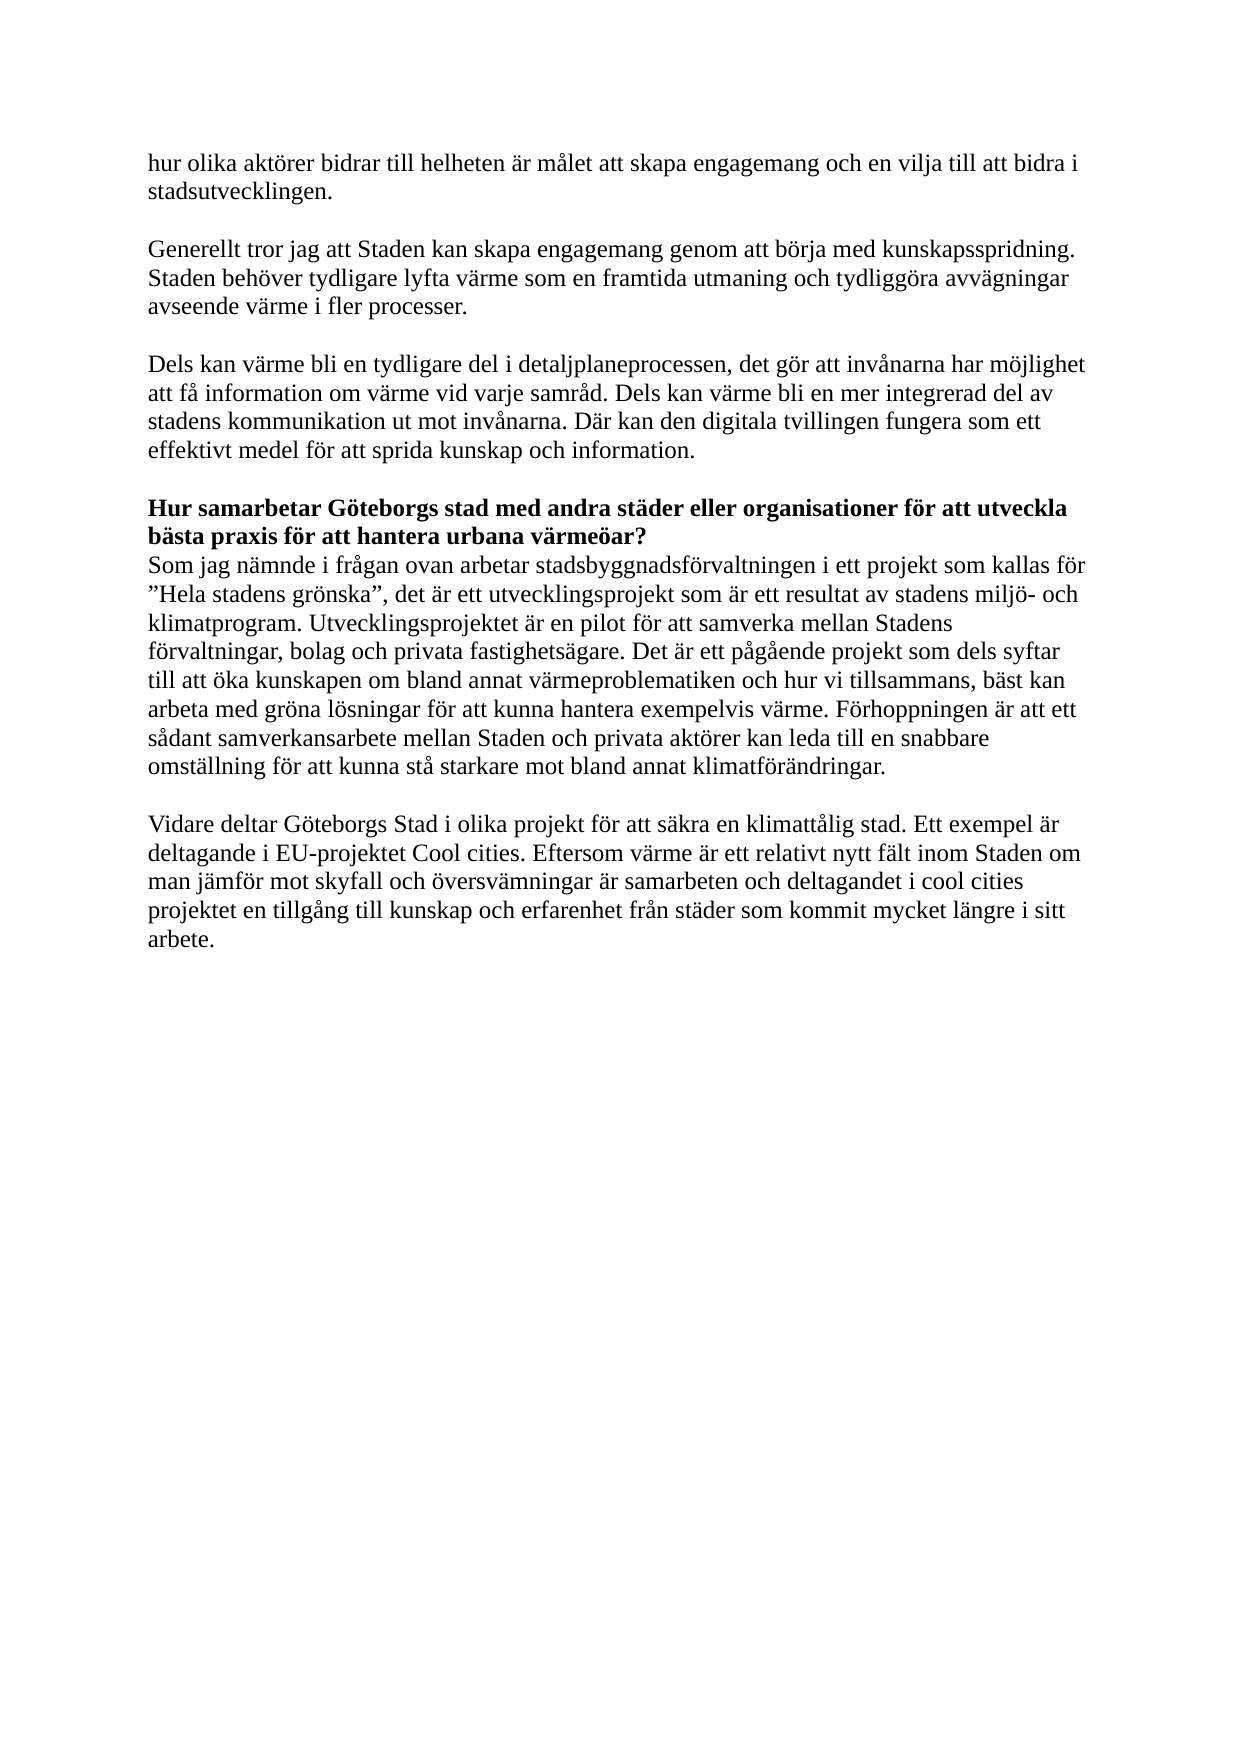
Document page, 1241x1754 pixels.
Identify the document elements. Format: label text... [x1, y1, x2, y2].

text Vidare deltar Göteborgs Stad i olika projekt för att säkra en klimattålig stad. Ett exempel är deltagande i EU-projektet Cool cities. Eftersom värme är ett relativt nytt fält inom Staden om man jämför mot skyfall och översvämningar är samarbeten och deltagandet i cool cities projektet en tillgång till kunskap och erfarenhet från städer som kommit mycket längre i sitt arbete. [148, 809, 1093, 953]
text Hur samarbetar Göteborgs stad med andra städer eller organisationer för att utveckla bästa praxis för att hantera urbana värmeöar? [148, 464, 1093, 550]
text Dels kan värme bli en tydligare del i detaljplaneprocessen, det gör att invånarna har möjlighet att få information om värme vid varje samråd. Dels kan värme bli en mer integrerad del av stadens kommunikation ut mot invånarna. Där kan den digitala tvillingen fungera som ett effektivt medel för att sprida kunskap och information. [148, 349, 1093, 464]
text Generellt tror jag att Staden kan skapa engagemang genom att börja med kunskapsspridning. Staden behöver tydligare lyfta värme som en framtida utmaning och tydliggöra avvägningar avseende värme i fler processer. [148, 234, 1093, 320]
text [148, 148, 1093, 205]
text Som jag nämnde i frågan ovan arbetar stadsbyggnadsförvaltningen i ett projekt som kallas för ”Hela stadens grönska”, det är ett utvecklingsprojekt som är ett resultat av stadens miljö- och klimatprogram. Utvecklingsprojektet är en pilot för att samverka mellan Stadens förvaltningar, bolag och privata fastighetsägare. Det är ett pågående projekt som dels syftar till att öka kunskapen om bland annat värmeproblematiken och hur vi tillsammans, bäst kan arbeta med gröna lösningar för att kunna hantera exempelvis värme. Förhoppningen är att ett sådant samverkansarbete mellan Staden och privata aktörer kan leda till en snabbare omställning för att kunna stå starkare mot bland annat klimatförändringar. [148, 550, 1093, 780]
